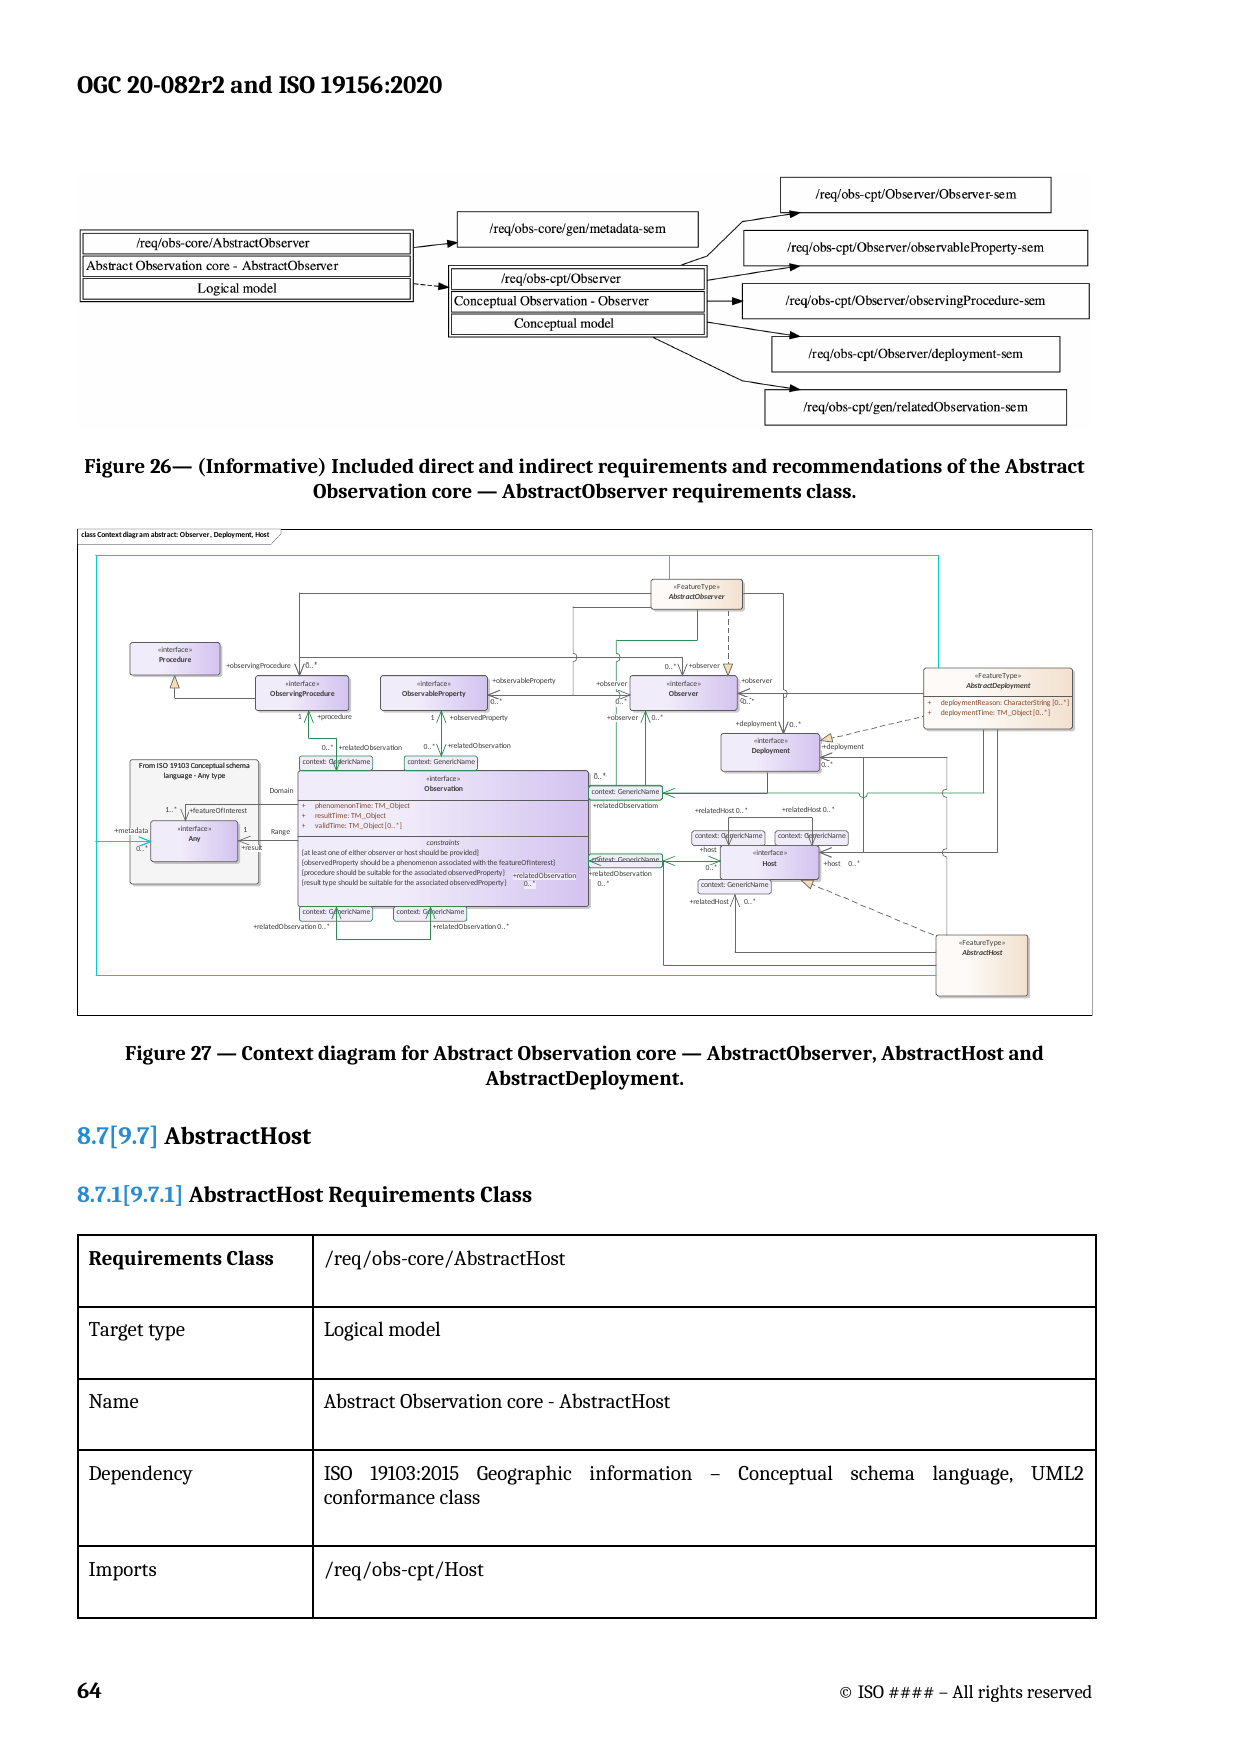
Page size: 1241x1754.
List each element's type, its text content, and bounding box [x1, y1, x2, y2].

table_cell ISO 19103:2015 Geographic information – Conceptual schema language, UML2 conformance class [314, 1451, 1095, 1545]
picture [76, 173, 1093, 429]
subtitle AbstractHost [77, 1122, 1092, 1151]
table_cell Dependency [79, 1451, 312, 1545]
table_cell /req/obs-cpt/Host [314, 1547, 1095, 1617]
table_header Requirements Class [79, 1236, 312, 1306]
table_cell Name [79, 1380, 312, 1449]
table_cell Logical model [314, 1308, 1095, 1377]
text Figure 26— (Informative) Included direct and indirect requirements and recommendations of the Abstract Observation core — AbstractObserver requirements class. [77, 453, 1092, 503]
table_cell Target type [79, 1308, 312, 1377]
table_header /req/obs-core/AbstractHost [314, 1236, 1095, 1306]
table_cell Abstract Observation core - AbstractHost [314, 1380, 1095, 1449]
table_cell Imports [79, 1547, 312, 1617]
text Figure 27 — Context diagram for Abstract Observation core — AbstractObserver, AbstractHost and AbstractDeployment. [77, 1041, 1092, 1091]
subtitle AbstractHost Requirements Class [77, 1182, 1092, 1209]
